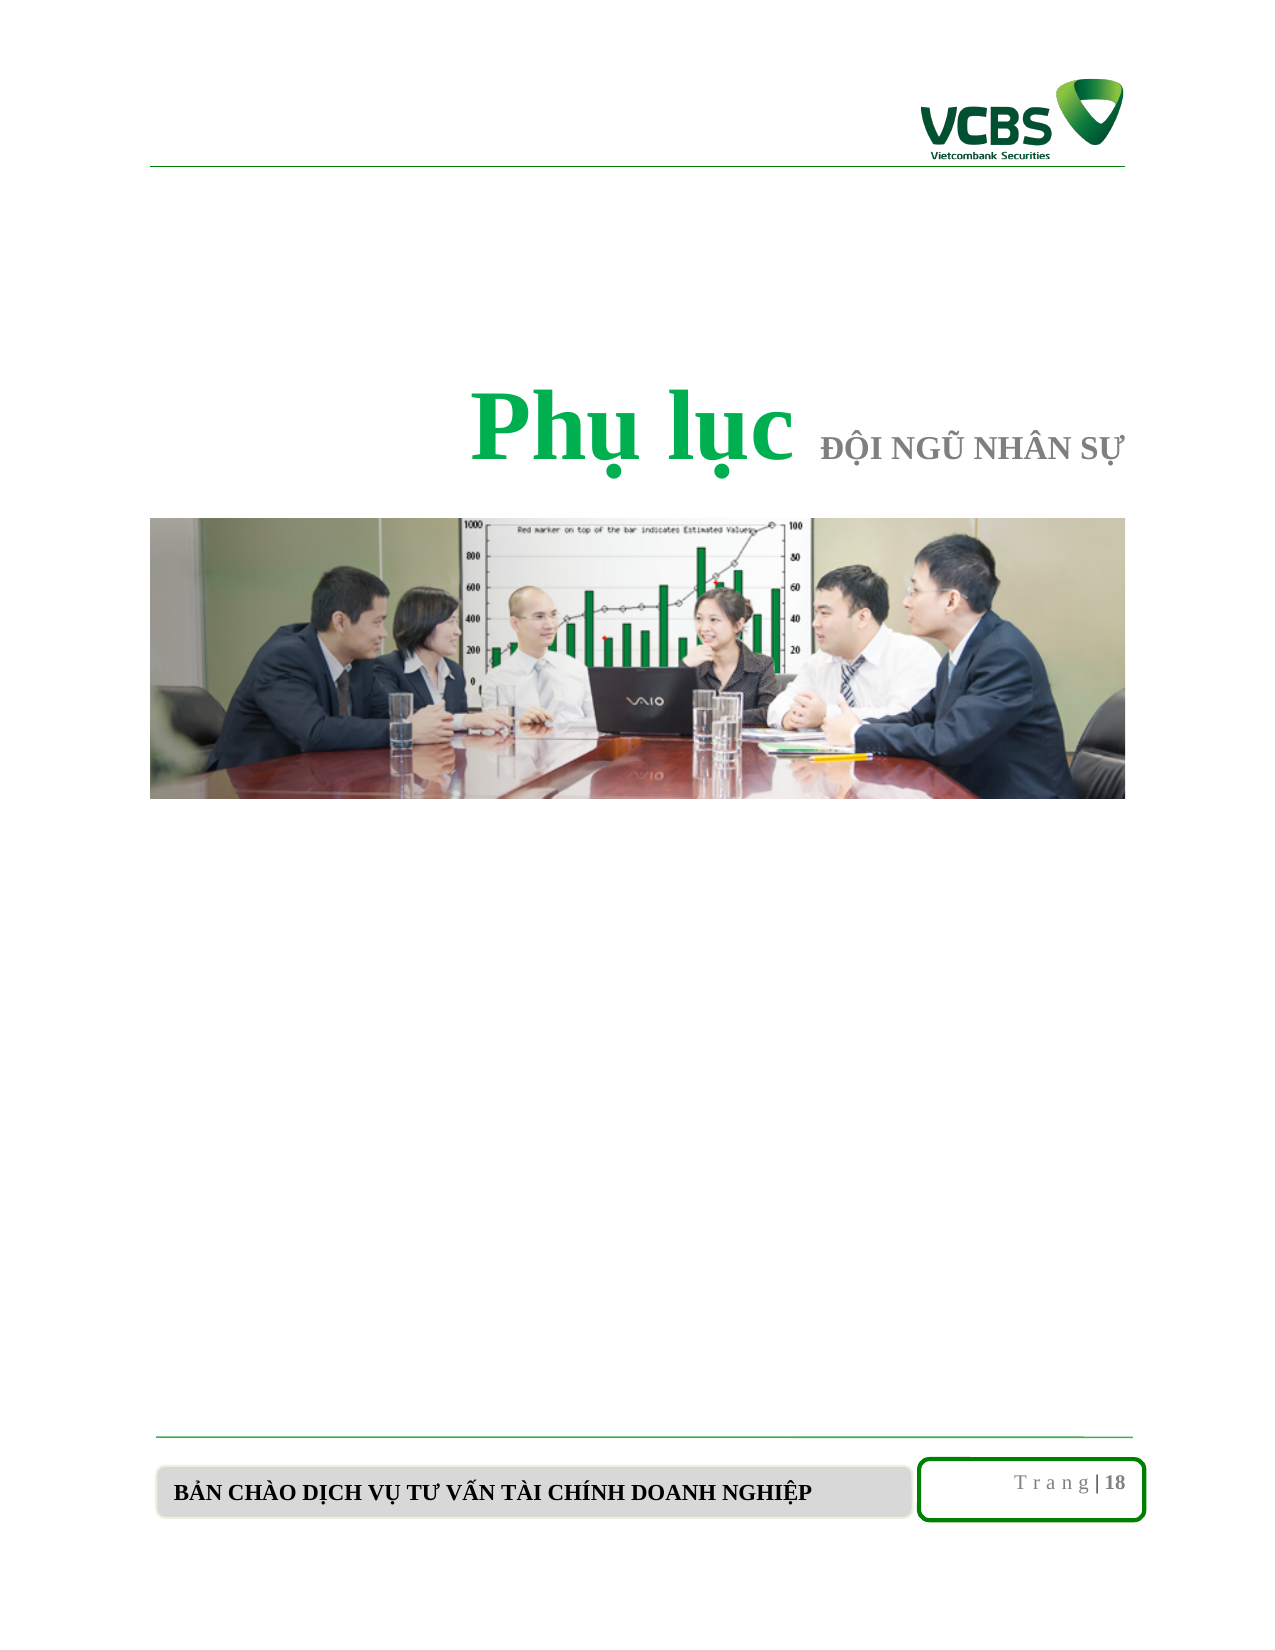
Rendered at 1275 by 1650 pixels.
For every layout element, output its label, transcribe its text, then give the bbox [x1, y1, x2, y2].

picture [918, 75, 1125, 164]
picture [150, 518, 1125, 799]
text Phụ lục ĐỘI NGŨ NHÂN SỰ [150, 366, 1125, 481]
